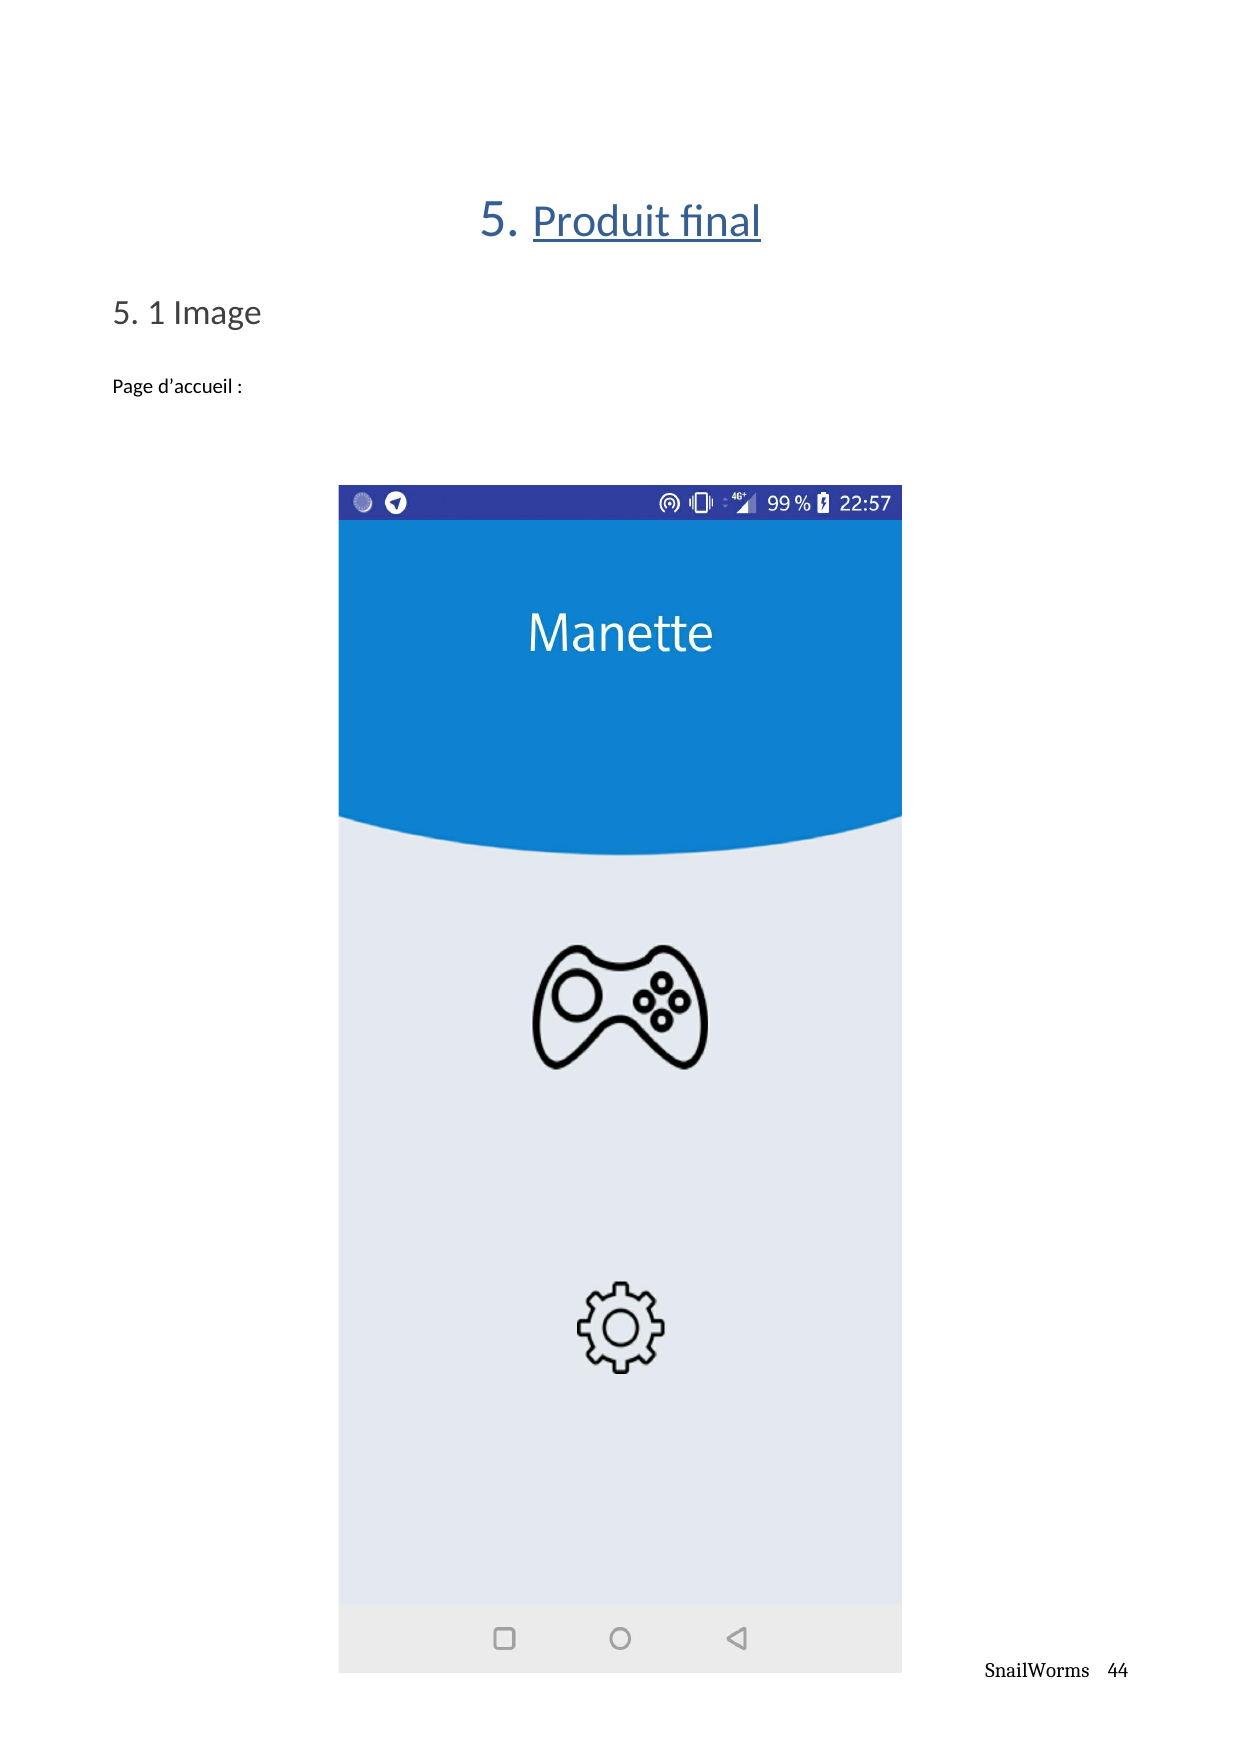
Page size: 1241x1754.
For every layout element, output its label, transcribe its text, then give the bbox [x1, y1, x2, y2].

subtitle 5. Produit final [112, 183, 1128, 249]
text Page d’accueil : [112, 373, 1128, 399]
subtitle 5. 1 Image [112, 290, 1128, 333]
picture [338, 485, 902, 1673]
